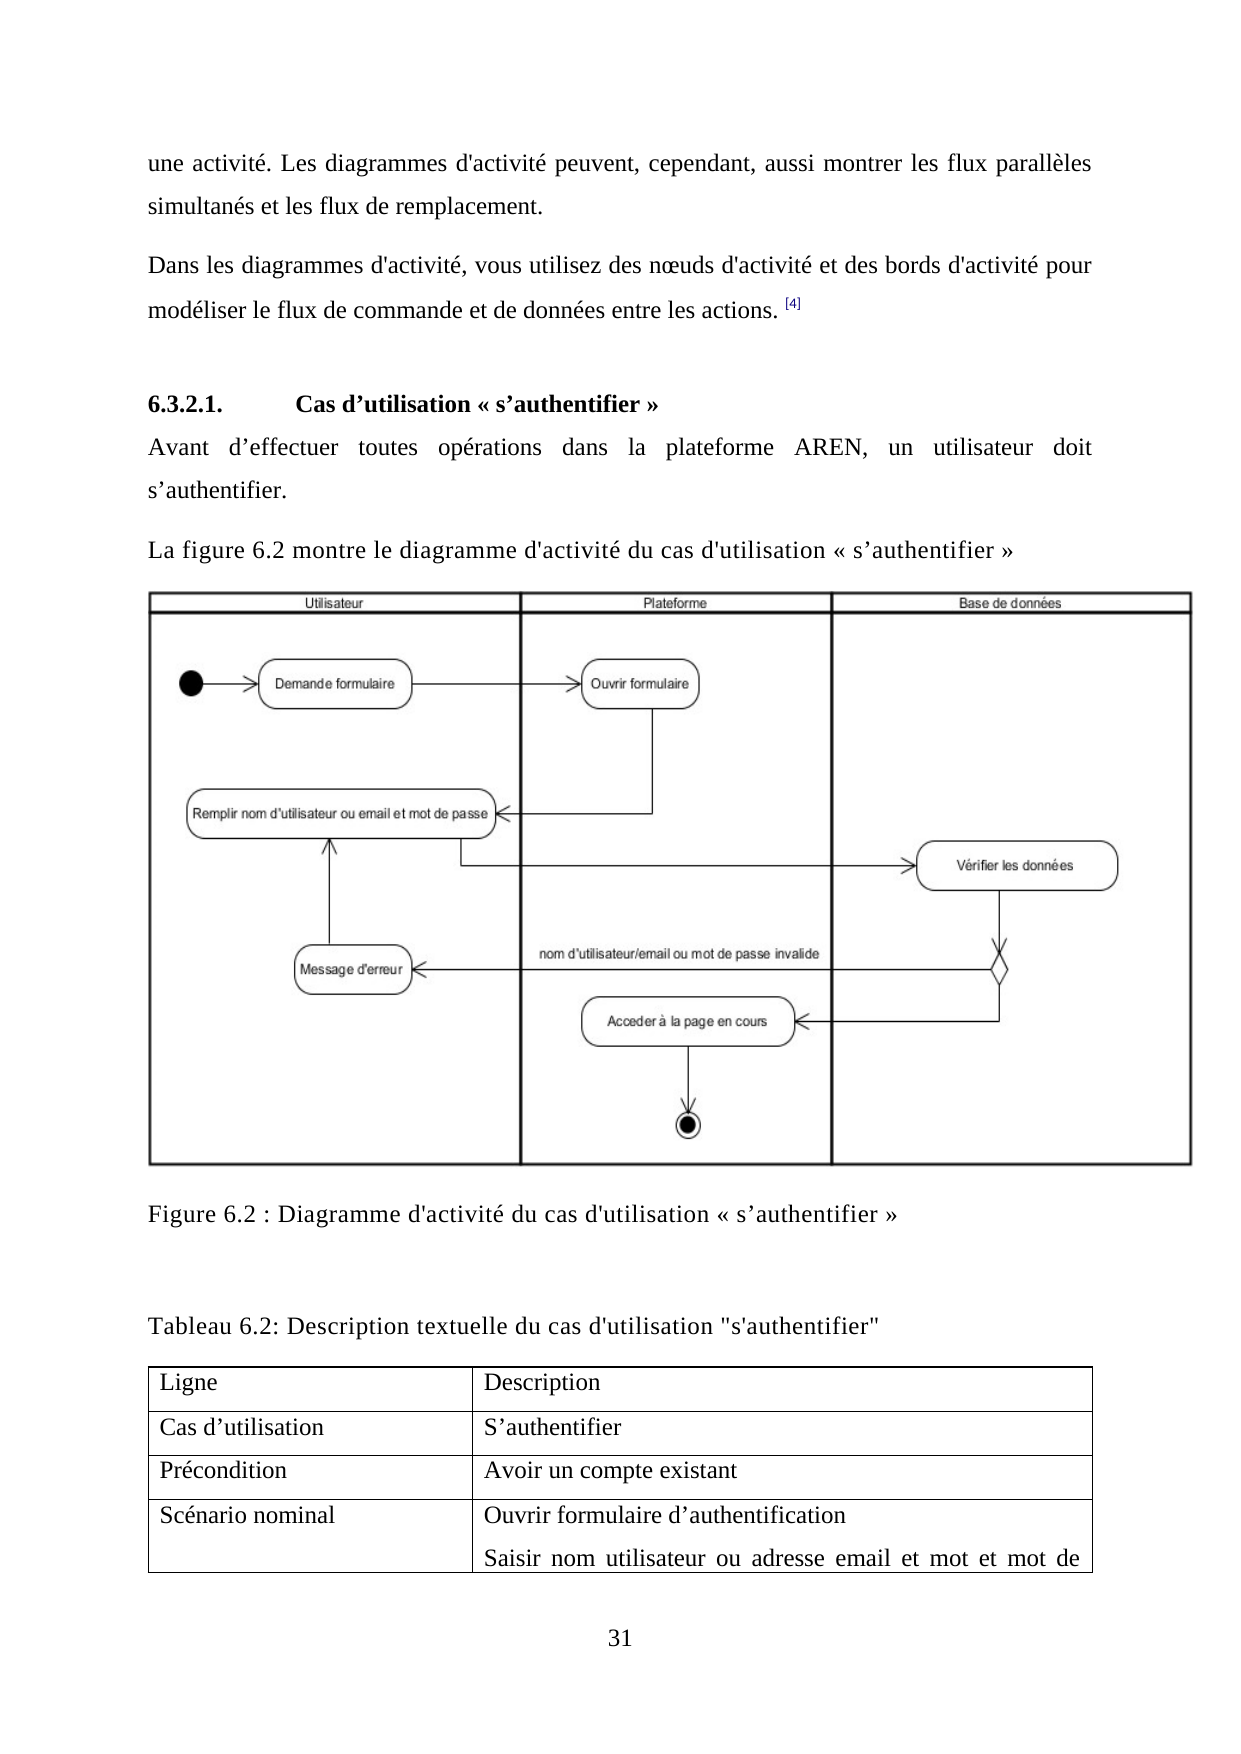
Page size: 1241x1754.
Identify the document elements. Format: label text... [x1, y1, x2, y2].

subtitle Cas d’utilisation « s’authentifier » [148, 389, 1093, 417]
table_header Description [473, 1368, 1092, 1411]
table_cell S’authentifier [473, 1412, 1092, 1454]
text Figure 6.2 : Diagramme d'activité du cas d'utilisation « s’authentifier » [148, 1199, 1093, 1228]
text Avant d’effectuer toutes opérations dans la plateforme AREN, un utilisateur doit s’authentifier. [148, 432, 1093, 504]
text Dans les diagrammes d'activité, vous utilisez des nœuds d'activité et des bords d'activité pour modéliser le flux de commande et de données entre les actions. [4] [148, 251, 1093, 325]
table_cell Avoir un compte existant [473, 1456, 1092, 1499]
table_cell Scénario nominal [149, 1500, 472, 1572]
table_cell Cas d’utilisation [149, 1412, 472, 1454]
table_cell Précondition [149, 1456, 472, 1499]
picture [147, 590, 1195, 1169]
text Tableau 6.2: Description textuelle du cas d'utilisation "s'authentifier" [148, 1311, 1093, 1339]
text La figure 6.2 montre le diagramme d'activité du cas d'utilisation « s’authentifier » [148, 535, 1093, 563]
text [148, 148, 1093, 219]
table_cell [473, 1500, 1092, 1572]
table_header Ligne [149, 1368, 472, 1411]
